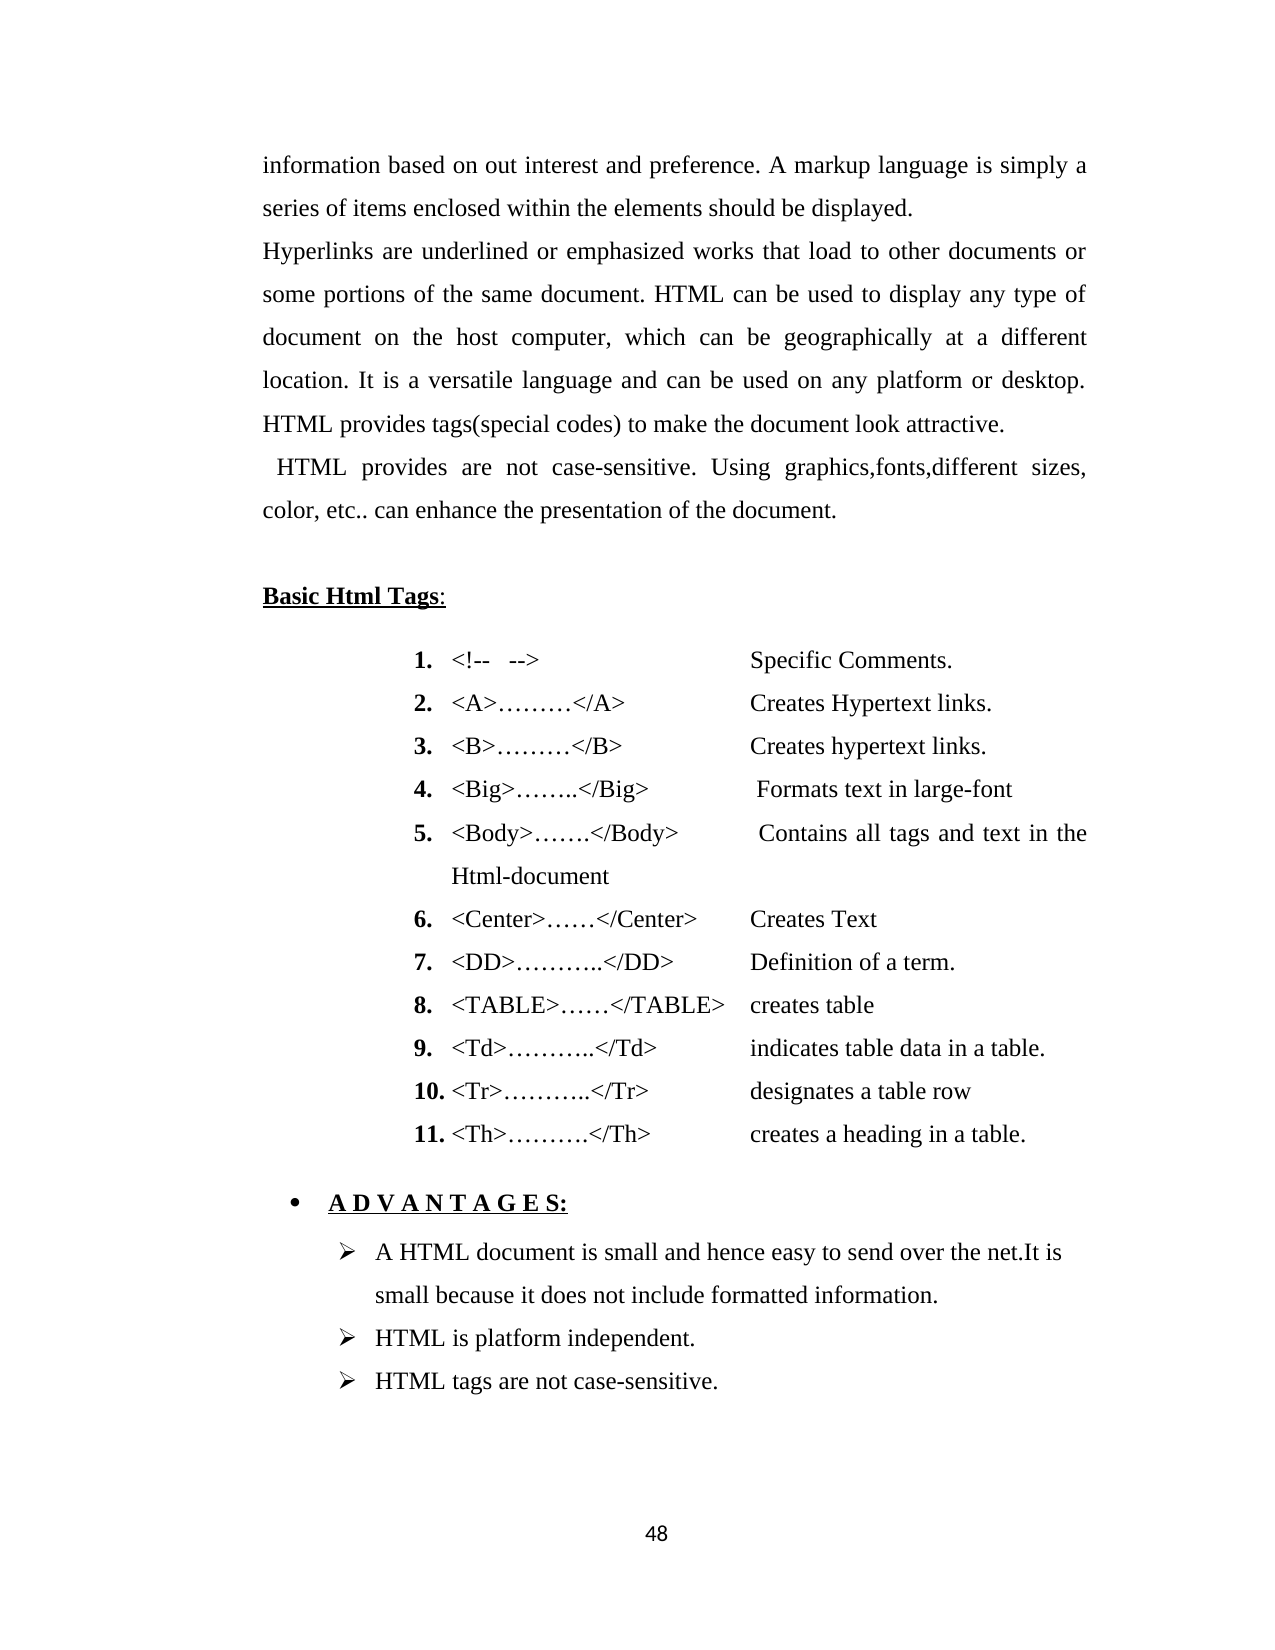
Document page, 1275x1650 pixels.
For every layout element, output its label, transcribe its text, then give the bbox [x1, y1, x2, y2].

list <A>………</A> Creates Hypertext links. [413, 688, 1087, 717]
list <B>………</B> Creates hypertext links. [413, 731, 1087, 760]
list HTML is platform independent. [337, 1323, 1087, 1352]
list HTML tags are not case-sensitive. [337, 1366, 1087, 1395]
list <!-- --> Specific Comments. [413, 645, 1087, 674]
list <Th>……….</Th> creates a heading in a table. [413, 1119, 1087, 1148]
list <Td>………..</Td> indicates table data in a table. [413, 1033, 1087, 1062]
text Hyperlinks are underlined or emphasized works that load to other documents or some portions of the same document. HTML can be used to display any type of document on the host computer, which can be geographically at a different location. It is a versatile language and can be used on any platform or desktop. HTML provides tags(special codes) to make the document look attractive. [262, 236, 1087, 437]
list <TABLE>……</TABLE> creates table [413, 990, 1087, 1019]
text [262, 150, 1087, 222]
list <Body>…….</Body> Contains all tags and text in the Html-document [413, 818, 1087, 889]
list <Tr>………..</Tr> designates a table row [413, 1076, 1087, 1105]
subtitle A D V A N T A G E S: [291, 1188, 1087, 1216]
list <DD>………..</DD> Definition of a term. [413, 947, 1087, 976]
list <Big>……..</Big> Formats text in large-font [413, 774, 1087, 803]
list <Center>……</Center> Creates Text [413, 904, 1087, 933]
text Basic Html Tags: [262, 581, 1087, 610]
text HTML provides are not case-sensitive. Using graphics,fonts,different sizes, color, etc.. can enhance the presentation of the document. [262, 452, 1087, 524]
list A HTML document is small and hence easy to send over the net.It is small because it does not include formatted information. [337, 1237, 1087, 1309]
